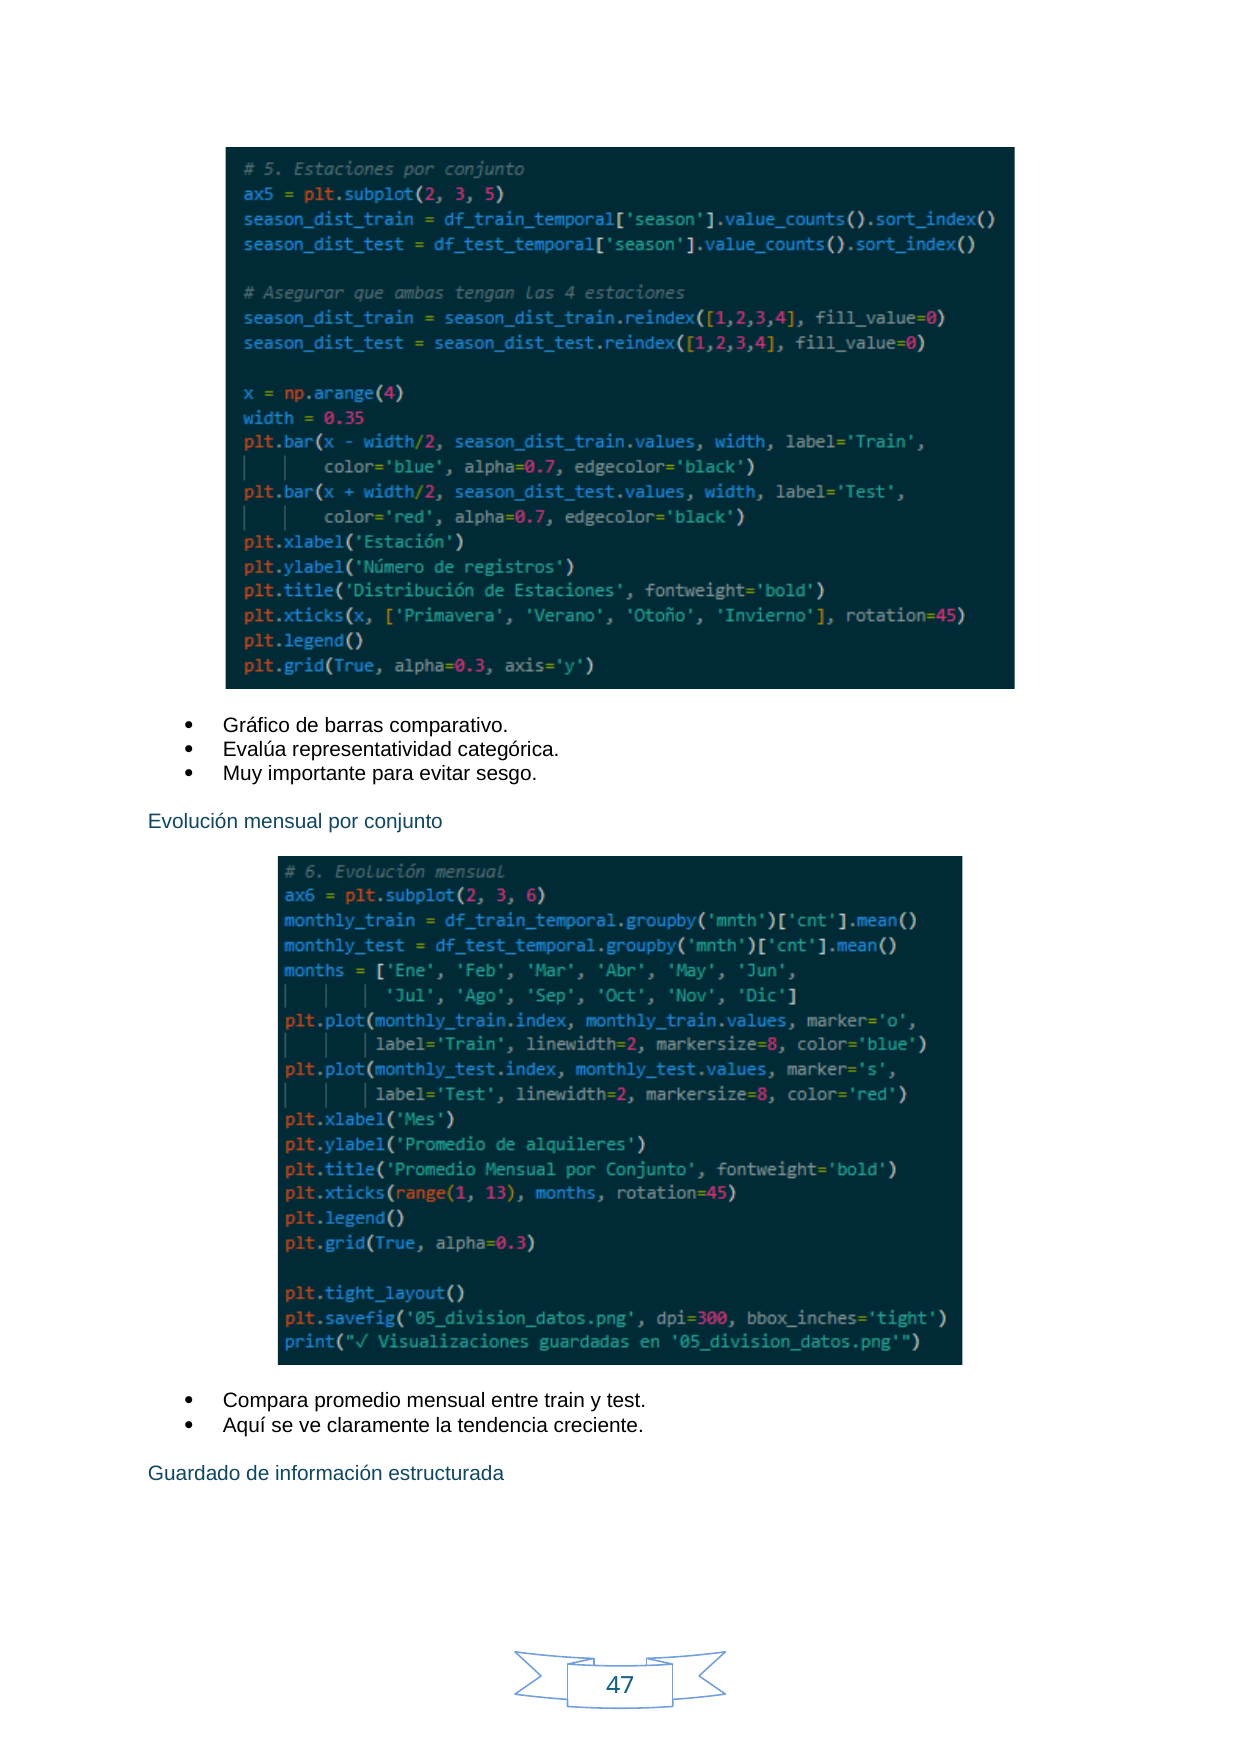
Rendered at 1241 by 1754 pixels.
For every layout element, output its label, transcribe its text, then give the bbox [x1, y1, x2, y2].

picture [617, 1088, 626, 1100]
picture [689, 1063, 696, 1074]
picture [622, 1338, 629, 1347]
picture [677, 511, 684, 522]
picture [295, 290, 344, 301]
picture [264, 412, 282, 423]
picture [860, 1091, 866, 1099]
picture [285, 1315, 295, 1327]
picture [360, 188, 384, 202]
picture [738, 1066, 764, 1074]
picture [507, 658, 534, 671]
picture [693, 1335, 699, 1347]
picture [310, 536, 318, 547]
picture [799, 1310, 807, 1324]
picture [476, 964, 496, 976]
picture [821, 939, 825, 954]
picture [347, 1113, 375, 1125]
picture [316, 965, 323, 976]
picture [477, 612, 484, 621]
picture [406, 992, 414, 1001]
picture [326, 1240, 344, 1251]
picture [405, 436, 413, 447]
picture [687, 315, 694, 323]
picture [576, 241, 584, 250]
picture [457, 1091, 464, 1100]
picture [867, 438, 875, 446]
picture [978, 211, 985, 228]
picture [877, 315, 885, 323]
picture [487, 1041, 494, 1050]
picture [326, 216, 331, 225]
picture [356, 1315, 364, 1323]
picture [538, 887, 544, 904]
picture [586, 290, 594, 298]
picture [518, 1015, 554, 1026]
picture [739, 1041, 746, 1050]
picture [476, 942, 485, 951]
picture [377, 869, 393, 877]
picture [385, 486, 393, 497]
picture [256, 561, 263, 573]
picture [406, 869, 425, 877]
picture [568, 1086, 575, 1100]
picture [832, 1338, 840, 1347]
picture [461, 1338, 468, 1347]
picture [508, 1315, 525, 1324]
picture [686, 918, 695, 929]
picture [498, 1186, 505, 1198]
picture [296, 1063, 304, 1075]
picture [566, 663, 572, 674]
picture [537, 609, 564, 621]
picture [536, 213, 543, 224]
picture [345, 922, 351, 929]
picture [558, 1190, 566, 1198]
picture [561, 1338, 574, 1347]
picture [321, 564, 334, 572]
picture [428, 1116, 435, 1125]
picture [381, 1339, 386, 1347]
picture [397, 1210, 403, 1227]
picture [687, 238, 694, 253]
picture [718, 1186, 726, 1198]
picture [365, 239, 372, 250]
picture [417, 967, 425, 974]
picture [637, 439, 644, 447]
picture [326, 241, 333, 250]
picture [431, 1335, 438, 1347]
picture [325, 514, 332, 522]
picture [908, 241, 915, 250]
picture [769, 967, 776, 976]
picture [788, 1066, 806, 1075]
picture [497, 917, 505, 926]
picture [698, 515, 709, 522]
picture [437, 1141, 455, 1150]
picture [498, 1310, 505, 1324]
picture [750, 937, 756, 954]
picture [478, 869, 496, 877]
picture [938, 310, 944, 327]
picture [637, 216, 643, 225]
picture [715, 439, 726, 447]
picture [355, 1237, 364, 1248]
picture [657, 1310, 685, 1327]
picture [367, 1235, 374, 1252]
picture [435, 939, 445, 951]
picture [326, 1066, 334, 1078]
picture [524, 486, 534, 497]
picture [394, 191, 404, 199]
picture [937, 213, 975, 224]
picture [767, 584, 783, 596]
picture [676, 216, 694, 225]
picture [699, 912, 705, 929]
picture [345, 213, 352, 224]
picture [778, 612, 784, 621]
picture [900, 1086, 906, 1103]
picture [286, 866, 295, 877]
picture [347, 1138, 375, 1150]
picture [285, 216, 302, 225]
picture [889, 311, 894, 323]
picture [526, 292, 533, 298]
picture [266, 163, 273, 174]
picture [567, 583, 574, 596]
picture [465, 1066, 485, 1074]
picture [486, 1064, 494, 1074]
picture [588, 238, 593, 250]
picture [255, 535, 263, 547]
picture [646, 216, 664, 225]
picture [458, 1310, 464, 1324]
picture [808, 917, 815, 926]
picture [898, 608, 905, 621]
picture [747, 915, 756, 926]
picture [619, 1015, 624, 1026]
picture [767, 241, 773, 249]
picture [779, 1161, 806, 1178]
picture [244, 539, 254, 551]
picture [355, 290, 384, 301]
picture [357, 1340, 364, 1347]
picture [515, 584, 523, 596]
picture [477, 1088, 485, 1100]
picture [505, 337, 514, 348]
picture [868, 1039, 876, 1050]
picture [576, 587, 594, 596]
picture [787, 435, 795, 447]
picture [818, 915, 826, 926]
picture [755, 337, 765, 349]
picture [565, 511, 613, 526]
picture [776, 311, 786, 323]
picture [325, 489, 332, 497]
picture [869, 1091, 876, 1100]
picture [306, 608, 313, 621]
picture [647, 1088, 686, 1100]
picture [626, 917, 641, 929]
picture [387, 1185, 394, 1202]
picture [615, 290, 633, 298]
picture [511, 1338, 519, 1347]
picture [417, 1063, 425, 1074]
picture [306, 585, 313, 596]
picture [457, 1186, 465, 1198]
picture [717, 337, 725, 349]
picture [848, 485, 855, 497]
picture [297, 1237, 304, 1249]
picture [396, 587, 404, 596]
picture [429, 1014, 434, 1026]
picture [638, 1161, 645, 1178]
picture [849, 211, 855, 228]
picture [285, 290, 293, 298]
picture [668, 1163, 675, 1175]
picture [367, 1215, 379, 1223]
picture [468, 939, 475, 951]
picture [787, 612, 805, 621]
picture [324, 587, 334, 596]
picture [517, 1166, 535, 1175]
picture [305, 638, 322, 649]
picture [837, 216, 844, 225]
picture [897, 311, 936, 323]
picture [255, 435, 263, 447]
picture [557, 1018, 566, 1026]
picture [498, 866, 503, 877]
picture [486, 1163, 515, 1175]
picture [880, 1038, 887, 1050]
picture [688, 336, 693, 352]
picture [426, 608, 454, 621]
picture [297, 1211, 304, 1224]
picture [365, 1166, 375, 1174]
picture [536, 662, 544, 671]
picture [557, 486, 561, 497]
picture [659, 1063, 664, 1074]
picture [417, 1015, 425, 1026]
picture [475, 290, 514, 301]
picture [477, 213, 483, 224]
picture [558, 967, 566, 976]
picture [608, 1038, 625, 1050]
picture [707, 311, 713, 327]
picture [790, 989, 795, 1004]
picture [285, 436, 302, 447]
picture [326, 964, 334, 976]
picture [314, 213, 323, 224]
picture [493, 587, 504, 596]
picture [305, 1014, 314, 1026]
picture [577, 436, 593, 447]
picture [449, 1038, 455, 1050]
picture [678, 290, 684, 298]
picture [544, 216, 593, 227]
picture [255, 634, 263, 646]
picture [495, 238, 503, 249]
picture [880, 938, 886, 954]
picture [366, 337, 370, 348]
picture [629, 1063, 633, 1074]
picture [687, 510, 695, 522]
picture [858, 211, 864, 228]
picture [448, 1237, 475, 1252]
picture [376, 942, 384, 951]
picture [599, 216, 604, 224]
picture [776, 241, 784, 250]
picture [748, 1038, 776, 1050]
picture [608, 1018, 616, 1026]
picture [635, 340, 648, 348]
picture [356, 1163, 364, 1175]
picture [549, 1141, 565, 1153]
picture [586, 1018, 605, 1026]
picture [446, 166, 454, 175]
picture [405, 315, 414, 323]
picture [306, 1212, 314, 1224]
picture [515, 239, 523, 249]
picture [579, 1138, 585, 1150]
picture [592, 1338, 605, 1347]
picture [707, 1066, 717, 1074]
picture [365, 213, 372, 225]
picture [458, 1041, 464, 1050]
picture [749, 964, 755, 974]
picture [345, 238, 352, 249]
picture [617, 1063, 625, 1074]
picture [857, 917, 876, 926]
picture [878, 486, 884, 497]
picture [326, 939, 334, 951]
picture [467, 989, 475, 1001]
picture [718, 939, 736, 951]
picture [379, 1113, 384, 1125]
picture [899, 1312, 917, 1327]
picture [697, 942, 716, 951]
picture [425, 435, 434, 447]
picture [354, 584, 364, 596]
picture [658, 1166, 666, 1175]
picture [487, 1186, 495, 1198]
picture [637, 609, 654, 621]
picture [395, 238, 402, 249]
picture [377, 385, 382, 402]
picture [626, 942, 655, 954]
picture [567, 559, 573, 576]
picture [877, 612, 885, 621]
picture [285, 1141, 295, 1153]
picture [324, 188, 334, 200]
picture [558, 1312, 564, 1321]
picture [378, 1161, 384, 1178]
picture [446, 583, 454, 596]
picture [538, 1166, 545, 1175]
picture [444, 213, 454, 225]
picture [314, 337, 323, 348]
picture [448, 939, 454, 951]
picture [808, 1312, 866, 1324]
picture [285, 1215, 295, 1227]
picture [750, 1014, 755, 1026]
picture [384, 1315, 395, 1326]
picture [628, 1038, 636, 1050]
picture [869, 337, 875, 349]
picture [626, 463, 635, 472]
picture [736, 216, 745, 225]
picture [709, 213, 713, 228]
picture [426, 1042, 435, 1047]
picture [749, 213, 754, 225]
picture [468, 1041, 475, 1050]
picture [769, 992, 776, 999]
picture [968, 236, 974, 253]
picture [890, 937, 895, 954]
picture [548, 1315, 555, 1324]
picture [324, 161, 357, 175]
picture [374, 241, 392, 249]
picture [958, 608, 964, 624]
picture [713, 1335, 720, 1347]
picture [860, 1017, 877, 1026]
list Aquí se ve claramente la tendencia creciente. [185, 1412, 1092, 1436]
picture [798, 435, 825, 447]
picture [607, 486, 611, 497]
picture [295, 163, 303, 175]
picture [285, 1240, 295, 1252]
picture [366, 939, 373, 951]
picture [459, 914, 466, 925]
picture [658, 914, 685, 928]
picture [687, 460, 704, 472]
picture [536, 1190, 550, 1198]
picture [910, 912, 915, 929]
picture [817, 213, 834, 224]
picture [867, 315, 875, 323]
picture [848, 311, 854, 323]
picture [877, 1088, 887, 1100]
picture [395, 539, 407, 547]
picture [879, 1312, 886, 1324]
picture [818, 1091, 846, 1100]
picture [628, 510, 634, 522]
picture [626, 489, 645, 497]
picture [748, 459, 753, 475]
picture [515, 166, 524, 175]
picture [327, 1336, 333, 1347]
picture [697, 970, 704, 979]
picture [285, 241, 302, 250]
picture [387, 1136, 394, 1153]
picture [244, 191, 252, 199]
picture [798, 1041, 806, 1050]
list Evalúa representatividad categórica. [185, 736, 1092, 761]
picture [726, 216, 734, 224]
picture [495, 216, 504, 224]
picture [737, 509, 744, 525]
picture [797, 337, 805, 348]
picture [457, 1063, 464, 1074]
picture [498, 889, 505, 901]
picture [294, 638, 302, 646]
picture [732, 1338, 738, 1347]
picture [478, 992, 485, 1004]
picture [418, 1038, 424, 1050]
picture [455, 582, 463, 596]
picture [618, 213, 623, 228]
picture [306, 1187, 314, 1198]
picture [557, 436, 563, 447]
picture [616, 439, 624, 447]
picture [499, 1138, 514, 1150]
picture [361, 166, 384, 175]
picture [885, 213, 914, 225]
picture [616, 463, 624, 472]
picture [809, 335, 813, 349]
picture [388, 584, 393, 596]
picture [346, 633, 353, 649]
picture [387, 1210, 394, 1227]
picture [286, 585, 292, 596]
picture [707, 465, 714, 472]
picture [583, 1166, 594, 1175]
picture [437, 1018, 444, 1028]
picture [562, 241, 573, 249]
picture [324, 412, 334, 424]
picture [486, 188, 494, 200]
picture [729, 439, 734, 447]
picture [245, 163, 254, 174]
picture [641, 1338, 660, 1347]
picture [426, 166, 434, 174]
picture [285, 412, 293, 423]
picture [669, 1186, 716, 1198]
picture [940, 1310, 945, 1327]
picture [466, 612, 473, 618]
picture [436, 869, 464, 877]
picture [314, 312, 323, 323]
picture [317, 484, 323, 500]
picture [396, 385, 403, 402]
picture [314, 613, 323, 621]
picture [687, 1091, 715, 1100]
picture [244, 612, 254, 624]
picture [662, 241, 674, 250]
picture [488, 1018, 494, 1026]
picture [813, 1336, 829, 1347]
picture [888, 434, 895, 447]
picture [637, 460, 675, 472]
picture [616, 1166, 624, 1172]
picture [327, 1163, 333, 1175]
picture [458, 287, 463, 298]
picture [737, 311, 745, 323]
picture [476, 489, 484, 497]
picture [463, 587, 473, 596]
picture [415, 1312, 434, 1324]
picture [347, 869, 355, 877]
picture [489, 994, 496, 1001]
picture [285, 917, 298, 925]
picture [417, 186, 423, 203]
picture [578, 1088, 616, 1100]
picture [760, 967, 766, 976]
picture [338, 1113, 343, 1125]
picture [455, 439, 472, 447]
picture [315, 914, 323, 925]
picture [254, 315, 263, 323]
picture [678, 964, 696, 976]
picture [376, 1015, 413, 1026]
picture [636, 514, 665, 522]
picture [487, 612, 494, 621]
picture [254, 188, 270, 199]
picture [899, 912, 906, 929]
picture [528, 1086, 566, 1100]
picture [838, 942, 871, 951]
picture [608, 989, 619, 1001]
picture [336, 1166, 343, 1175]
picture [356, 889, 375, 901]
picture [421, 1338, 428, 1347]
picture [647, 917, 655, 926]
picture [787, 239, 814, 250]
picture [917, 238, 955, 250]
picture [418, 539, 423, 547]
picture [578, 1315, 585, 1324]
picture [244, 438, 254, 450]
picture [729, 1185, 735, 1202]
picture [397, 436, 402, 447]
picture [255, 485, 263, 497]
picture [583, 1190, 594, 1198]
picture [598, 1315, 605, 1327]
picture [364, 439, 374, 447]
picture [478, 1036, 484, 1050]
picture [307, 866, 314, 877]
picture [546, 460, 554, 472]
picture [626, 1015, 630, 1026]
picture [305, 1312, 314, 1324]
picture [325, 463, 333, 472]
picture [385, 315, 393, 323]
picture [264, 584, 273, 596]
picture [717, 917, 736, 926]
picture [435, 561, 454, 572]
picture [738, 337, 745, 349]
picture [297, 536, 301, 547]
picture [536, 915, 544, 925]
picture [709, 511, 724, 522]
picture [696, 337, 704, 349]
picture [546, 587, 554, 596]
picture [602, 1337, 619, 1347]
picture [297, 1186, 304, 1198]
picture [426, 188, 434, 200]
picture [265, 536, 273, 547]
picture [375, 216, 382, 224]
picture [284, 390, 304, 402]
picture [495, 439, 509, 447]
picture [606, 439, 613, 447]
picture [479, 315, 504, 323]
picture [448, 1285, 453, 1302]
picture [705, 489, 715, 497]
picture [585, 315, 593, 323]
picture [569, 1315, 576, 1322]
picture [264, 391, 273, 396]
picture [285, 663, 302, 674]
picture [717, 1066, 726, 1074]
picture [352, 663, 372, 671]
picture [608, 964, 616, 976]
picture [296, 1312, 304, 1324]
picture [338, 1063, 342, 1074]
picture [737, 1088, 767, 1100]
picture [626, 241, 634, 250]
picture [646, 435, 663, 447]
picture [376, 1063, 413, 1074]
picture [244, 587, 254, 599]
picture [567, 1166, 574, 1178]
picture [396, 514, 413, 522]
picture [837, 236, 844, 253]
picture [856, 340, 866, 349]
picture [385, 436, 393, 447]
picture [470, 1315, 475, 1324]
picture [368, 1312, 374, 1323]
picture [716, 311, 724, 323]
picture [818, 485, 825, 497]
list Muy importante para evitar sesgo. [185, 761, 1092, 784]
picture [681, 1341, 688, 1347]
picture [366, 561, 404, 573]
picture [828, 435, 835, 447]
picture [425, 217, 434, 222]
picture [655, 489, 684, 497]
picture [678, 989, 696, 1001]
picture [285, 942, 309, 951]
picture [305, 561, 318, 572]
picture [345, 1015, 363, 1026]
picture [264, 435, 273, 447]
picture [400, 1338, 418, 1347]
picture [637, 241, 653, 250]
picture [759, 988, 767, 1001]
picture [332, 1315, 348, 1323]
picture [320, 610, 333, 621]
picture [387, 1111, 394, 1128]
picture [476, 659, 484, 671]
picture [476, 559, 502, 576]
picture [396, 1163, 405, 1175]
picture [467, 1136, 475, 1150]
picture [346, 892, 355, 904]
picture [788, 311, 794, 327]
picture [847, 340, 855, 348]
picture [596, 439, 604, 447]
picture [772, 1340, 779, 1347]
picture [346, 534, 353, 551]
picture [768, 336, 774, 352]
picture [719, 1086, 726, 1100]
picture [608, 942, 625, 954]
picture [417, 1141, 433, 1150]
picture [516, 216, 524, 224]
picture [387, 892, 398, 901]
picture [498, 939, 505, 951]
picture [779, 1338, 790, 1347]
picture [457, 188, 464, 200]
picture [321, 539, 334, 547]
picture [565, 340, 578, 348]
picture [471, 340, 493, 348]
picture [648, 1166, 655, 1175]
picture [617, 1315, 626, 1327]
picture [580, 1336, 589, 1347]
picture [348, 1316, 354, 1323]
picture [624, 1166, 635, 1175]
picture [537, 964, 555, 976]
picture [408, 1166, 414, 1175]
picture [386, 939, 404, 951]
picture [918, 335, 924, 352]
picture [797, 584, 805, 596]
picture [459, 1285, 464, 1302]
picture [406, 460, 423, 472]
picture [718, 463, 723, 472]
picture [617, 1187, 645, 1198]
picture [588, 939, 596, 951]
picture [829, 1014, 847, 1026]
picture [308, 1339, 313, 1347]
picture [638, 1136, 645, 1153]
picture [397, 913, 409, 926]
picture [748, 436, 753, 447]
picture [787, 216, 793, 223]
picture [335, 390, 343, 398]
picture [415, 584, 434, 596]
picture [547, 917, 590, 929]
picture [314, 390, 334, 398]
picture [863, 1338, 890, 1350]
picture [346, 390, 373, 401]
picture [385, 387, 394, 399]
picture [415, 944, 425, 948]
picture [367, 583, 373, 596]
picture [414, 485, 423, 499]
picture [264, 216, 282, 225]
picture [577, 486, 581, 497]
picture [469, 1166, 475, 1175]
picture [326, 1116, 334, 1124]
picture [920, 1312, 926, 1324]
picture [628, 990, 635, 1001]
picture [506, 561, 523, 573]
picture [808, 1163, 817, 1175]
picture [407, 609, 414, 620]
picture [758, 608, 764, 621]
picture [576, 1187, 580, 1198]
picture [405, 166, 424, 178]
picture [286, 539, 293, 547]
picture [327, 1190, 334, 1198]
picture [557, 587, 564, 594]
picture [632, 315, 644, 323]
picture [396, 460, 404, 472]
picture [537, 584, 543, 596]
picture [417, 989, 425, 1001]
picture [738, 1018, 746, 1026]
picture [758, 1018, 776, 1026]
picture [637, 1066, 645, 1077]
picture [244, 637, 254, 649]
picture [398, 1310, 403, 1327]
picture [658, 940, 676, 954]
picture [449, 315, 463, 323]
picture [567, 612, 574, 621]
picture [315, 940, 323, 950]
picture [586, 1038, 605, 1050]
picture [416, 565, 423, 573]
picture [827, 1066, 856, 1075]
picture [612, 340, 624, 348]
picture [597, 917, 605, 926]
picture [786, 486, 816, 497]
picture [801, 1336, 810, 1347]
picture [749, 991, 757, 1001]
picture [538, 1036, 545, 1050]
picture [378, 439, 383, 447]
picture [378, 964, 384, 979]
picture [738, 914, 745, 926]
picture [541, 1338, 549, 1350]
picture [244, 564, 254, 576]
picture [552, 1339, 558, 1347]
picture [437, 539, 443, 547]
picture [728, 1018, 736, 1026]
picture [414, 435, 423, 449]
picture [507, 163, 515, 175]
picture [487, 943, 494, 951]
picture [305, 1163, 314, 1175]
picture [465, 315, 473, 323]
picture [726, 486, 734, 497]
picture [807, 1017, 826, 1026]
picture [367, 1013, 373, 1029]
picture [717, 241, 725, 250]
picture [678, 335, 684, 352]
picture [388, 536, 393, 547]
picture [615, 514, 625, 522]
picture [426, 463, 434, 472]
picture [799, 1091, 807, 1100]
picture [828, 236, 834, 253]
picture [365, 536, 373, 547]
picture [254, 340, 263, 348]
picture [305, 489, 313, 497]
picture [336, 1138, 343, 1150]
picture [296, 1014, 305, 1026]
picture [291, 315, 302, 323]
picture [759, 939, 765, 954]
picture [285, 1166, 295, 1178]
picture [336, 914, 343, 926]
picture [829, 337, 834, 349]
picture [264, 609, 273, 621]
picture [387, 1240, 398, 1248]
picture [737, 241, 754, 249]
picture [517, 917, 525, 926]
picture [368, 1287, 373, 1298]
picture [728, 1163, 776, 1175]
picture [285, 486, 302, 497]
picture [657, 1041, 666, 1050]
picture [295, 583, 302, 596]
picture [858, 488, 865, 497]
picture [351, 1215, 364, 1223]
picture [396, 216, 403, 225]
picture [697, 310, 703, 327]
picture [445, 915, 455, 926]
picture [367, 1187, 374, 1198]
picture [317, 434, 323, 450]
picture [619, 967, 635, 976]
picture [669, 1015, 680, 1026]
picture [385, 917, 394, 926]
picture [477, 460, 504, 475]
picture [737, 612, 745, 621]
picture [688, 1018, 697, 1026]
picture [314, 658, 332, 674]
picture [577, 612, 587, 621]
picture [596, 587, 614, 596]
picture [455, 166, 473, 175]
picture [566, 287, 575, 298]
picture [285, 613, 293, 621]
picture [346, 412, 364, 424]
picture [285, 1339, 304, 1350]
picture [337, 582, 343, 599]
picture [662, 312, 684, 323]
picture [265, 485, 273, 497]
picture [542, 992, 565, 1004]
picture [467, 510, 525, 525]
picture [254, 241, 282, 250]
picture [338, 1334, 343, 1350]
picture [536, 290, 545, 298]
list Gráfico de barras comparativo. [185, 712, 1092, 736]
picture [478, 1315, 494, 1324]
picture [788, 1091, 796, 1100]
picture [588, 1141, 596, 1147]
picture [647, 1018, 655, 1029]
picture [860, 238, 895, 250]
picture [405, 1113, 425, 1125]
picture [465, 463, 473, 472]
picture [536, 337, 540, 348]
picture [378, 1088, 384, 1100]
picture [447, 1088, 455, 1100]
picture [441, 340, 454, 348]
picture [245, 287, 254, 298]
picture [501, 1338, 508, 1347]
picture [345, 1163, 354, 1174]
picture [378, 1038, 384, 1050]
picture [608, 914, 616, 926]
picture [244, 662, 254, 674]
picture [457, 1015, 463, 1026]
picture [818, 582, 824, 599]
picture [927, 216, 934, 225]
picture [669, 1038, 696, 1050]
picture [608, 287, 613, 298]
picture [285, 634, 293, 646]
picture [335, 1215, 348, 1226]
picture [769, 912, 775, 929]
picture [355, 969, 365, 973]
picture [810, 1063, 826, 1075]
picture [679, 937, 685, 954]
picture [405, 216, 414, 224]
picture [767, 612, 775, 621]
picture [474, 241, 492, 249]
picture [316, 1339, 324, 1347]
picture [350, 191, 357, 199]
picture [957, 236, 964, 253]
picture [436, 1066, 442, 1076]
picture [507, 460, 534, 472]
picture [667, 1066, 684, 1074]
picture [253, 216, 264, 224]
picture [447, 1111, 453, 1128]
picture [285, 1116, 295, 1128]
picture [296, 1113, 314, 1125]
picture [640, 1014, 646, 1026]
picture [356, 869, 365, 877]
picture [406, 967, 414, 976]
picture [778, 942, 785, 951]
picture [355, 613, 363, 621]
picture [491, 1338, 498, 1347]
picture [548, 1066, 554, 1074]
picture [264, 315, 277, 323]
picture [787, 584, 795, 596]
picture [406, 583, 413, 596]
picture [606, 213, 613, 225]
picture [245, 390, 252, 398]
picture [435, 238, 443, 249]
subtitle Guardado de información estructurada [148, 1460, 1092, 1484]
list Compara promedio mensual entre train y test. [185, 1388, 1092, 1412]
picture [599, 1141, 605, 1149]
picture [763, 1334, 769, 1347]
picture [244, 415, 254, 423]
picture [518, 940, 524, 950]
picture [264, 287, 273, 298]
picture [828, 315, 834, 323]
picture [417, 1088, 425, 1100]
picture [747, 1312, 787, 1324]
picture [429, 889, 434, 901]
picture [506, 216, 513, 225]
picture [345, 1064, 363, 1074]
picture [405, 486, 413, 497]
picture [476, 1018, 485, 1026]
picture [305, 1287, 314, 1299]
picture [401, 1240, 414, 1248]
picture [326, 1141, 334, 1153]
picture [455, 489, 468, 497]
picture [476, 1141, 483, 1150]
picture [547, 1036, 585, 1050]
picture [817, 609, 824, 624]
picture [798, 940, 806, 951]
picture [858, 435, 866, 447]
picture [441, 1334, 448, 1347]
picture [898, 438, 905, 447]
picture [346, 608, 353, 624]
picture [476, 439, 485, 447]
picture [645, 290, 675, 298]
picture [466, 290, 474, 298]
picture [395, 659, 465, 674]
picture [325, 439, 333, 447]
picture [468, 964, 474, 976]
picture [415, 612, 423, 621]
picture [398, 964, 403, 976]
picture [435, 889, 455, 901]
picture [391, 1334, 398, 1347]
picture [467, 889, 475, 901]
picture [524, 241, 562, 252]
picture [346, 559, 353, 576]
picture [755, 216, 775, 224]
picture [458, 887, 464, 904]
picture [507, 1185, 514, 1202]
picture [345, 1287, 364, 1301]
picture [255, 584, 263, 596]
picture [518, 1237, 525, 1249]
picture [746, 486, 755, 497]
picture [597, 290, 603, 298]
picture [264, 634, 273, 646]
picture [538, 1312, 545, 1324]
picture [400, 889, 425, 903]
picture [757, 311, 765, 323]
picture [335, 514, 344, 522]
picture [947, 609, 955, 621]
picture [336, 865, 344, 877]
picture [538, 439, 543, 447]
picture [646, 584, 655, 596]
picture [526, 942, 553, 954]
picture [345, 943, 354, 954]
picture [376, 917, 384, 925]
picture [364, 489, 374, 497]
picture [575, 461, 614, 475]
picture [315, 188, 324, 200]
picture [458, 1161, 464, 1175]
picture [651, 337, 675, 348]
picture [367, 866, 373, 877]
picture [299, 917, 309, 926]
picture [244, 488, 254, 500]
picture [388, 1287, 392, 1298]
picture [486, 166, 504, 175]
picture [988, 211, 994, 228]
picture [848, 1017, 857, 1026]
picture [366, 914, 373, 925]
picture [597, 238, 603, 253]
picture [537, 510, 544, 522]
picture [890, 1019, 897, 1026]
picture [295, 610, 302, 621]
picture [457, 213, 463, 224]
picture [398, 869, 404, 877]
picture [255, 659, 263, 671]
picture [285, 892, 295, 901]
picture [819, 1038, 857, 1050]
picture [297, 561, 301, 572]
picture [314, 238, 323, 250]
picture [729, 238, 733, 250]
picture [699, 1312, 727, 1324]
picture [416, 1163, 455, 1175]
picture [698, 1041, 716, 1050]
picture [416, 510, 423, 522]
picture [657, 587, 675, 596]
picture [468, 869, 474, 877]
picture [913, 1334, 919, 1350]
picture [335, 613, 343, 621]
picture [687, 1316, 695, 1321]
picture [337, 659, 342, 671]
picture [906, 609, 947, 621]
picture [890, 1041, 908, 1050]
picture [537, 564, 544, 570]
picture [296, 1163, 305, 1175]
picture [706, 241, 714, 249]
picture [436, 1240, 446, 1249]
picture [457, 534, 462, 551]
picture [426, 485, 434, 497]
picture [576, 942, 585, 951]
picture [509, 913, 514, 926]
picture [305, 1237, 314, 1249]
picture [481, 1334, 489, 1347]
picture [735, 436, 745, 447]
picture [291, 340, 302, 348]
picture [576, 1066, 606, 1074]
picture [326, 1018, 334, 1029]
picture [796, 216, 814, 224]
picture [346, 510, 384, 522]
picture [666, 439, 684, 447]
picture [528, 1038, 535, 1050]
picture [778, 485, 785, 497]
picture [607, 1163, 616, 1175]
picture [285, 967, 309, 976]
picture [839, 311, 845, 323]
picture [321, 634, 343, 646]
picture [335, 460, 384, 472]
picture [264, 561, 273, 573]
picture [517, 1063, 545, 1074]
picture [437, 290, 443, 298]
picture [285, 1066, 295, 1078]
picture [374, 340, 390, 348]
picture [305, 1063, 314, 1075]
picture [662, 608, 683, 621]
picture [486, 992, 494, 999]
picture [808, 1041, 817, 1050]
picture [817, 311, 825, 323]
picture [386, 1038, 416, 1050]
picture [264, 659, 273, 671]
picture [327, 1287, 333, 1298]
picture [406, 1138, 414, 1149]
picture [876, 337, 916, 349]
picture [608, 1315, 615, 1324]
picture [285, 1290, 295, 1302]
picture [386, 609, 393, 624]
picture [538, 1138, 545, 1150]
picture [336, 939, 343, 951]
picture [700, 1018, 705, 1026]
picture [336, 967, 344, 976]
picture [685, 1337, 690, 1345]
picture [607, 1141, 616, 1148]
picture [305, 191, 314, 203]
picture [790, 942, 796, 951]
picture [386, 1088, 415, 1100]
picture [379, 1138, 384, 1150]
picture [315, 584, 322, 596]
picture [405, 1185, 453, 1202]
picture [457, 514, 464, 522]
picture [648, 1190, 655, 1198]
picture [518, 1088, 525, 1100]
picture [877, 917, 896, 926]
picture [285, 1017, 295, 1029]
picture [723, 1334, 729, 1347]
picture [586, 337, 590, 348]
picture [497, 186, 503, 203]
picture [840, 914, 845, 929]
picture [396, 1190, 405, 1198]
picture [475, 914, 484, 925]
picture [338, 1014, 343, 1026]
picture [431, 540, 437, 547]
picture [728, 609, 734, 621]
picture [809, 1088, 816, 1100]
picture [296, 1138, 314, 1150]
picture [385, 216, 393, 224]
picture [609, 1063, 614, 1074]
picture [397, 989, 403, 1001]
picture [296, 1287, 304, 1299]
picture [396, 1287, 443, 1300]
picture [407, 188, 413, 199]
picture [567, 1136, 575, 1150]
picture [395, 289, 434, 298]
picture [366, 312, 370, 323]
picture [819, 337, 824, 349]
picture [846, 609, 875, 621]
picture [524, 436, 535, 447]
picture [526, 889, 536, 901]
picture [296, 891, 312, 901]
picture [426, 1092, 435, 1097]
picture [285, 1190, 295, 1202]
picture [658, 1187, 665, 1198]
picture [737, 584, 745, 596]
picture [869, 1163, 876, 1175]
picture [447, 1312, 455, 1324]
picture [478, 1237, 507, 1249]
picture [305, 439, 313, 447]
picture [887, 609, 895, 621]
picture [285, 564, 293, 575]
picture [676, 583, 734, 599]
picture [718, 1163, 727, 1175]
picture [326, 914, 334, 926]
picture [367, 1061, 373, 1078]
picture [528, 1141, 535, 1150]
picture [357, 633, 362, 649]
picture [678, 1168, 684, 1175]
picture [458, 1139, 464, 1149]
picture [447, 238, 454, 249]
picture [588, 658, 594, 674]
picture [755, 436, 759, 447]
picture [718, 1041, 726, 1050]
picture [522, 1338, 529, 1347]
picture [552, 942, 575, 951]
picture [316, 163, 324, 175]
picture [921, 1036, 926, 1053]
picture [485, 216, 493, 224]
subtitle Evolución mensual por conjunto [148, 808, 1092, 832]
picture [890, 1161, 895, 1178]
picture [729, 1036, 736, 1050]
picture [455, 340, 468, 348]
picture [527, 564, 534, 572]
picture [529, 1235, 535, 1252]
picture [780, 914, 785, 929]
picture [465, 239, 473, 250]
picture [495, 489, 509, 497]
picture [859, 1163, 866, 1175]
picture [878, 438, 885, 447]
picture [264, 340, 279, 348]
picture [890, 1310, 896, 1324]
picture [549, 1163, 555, 1175]
picture [255, 609, 263, 621]
